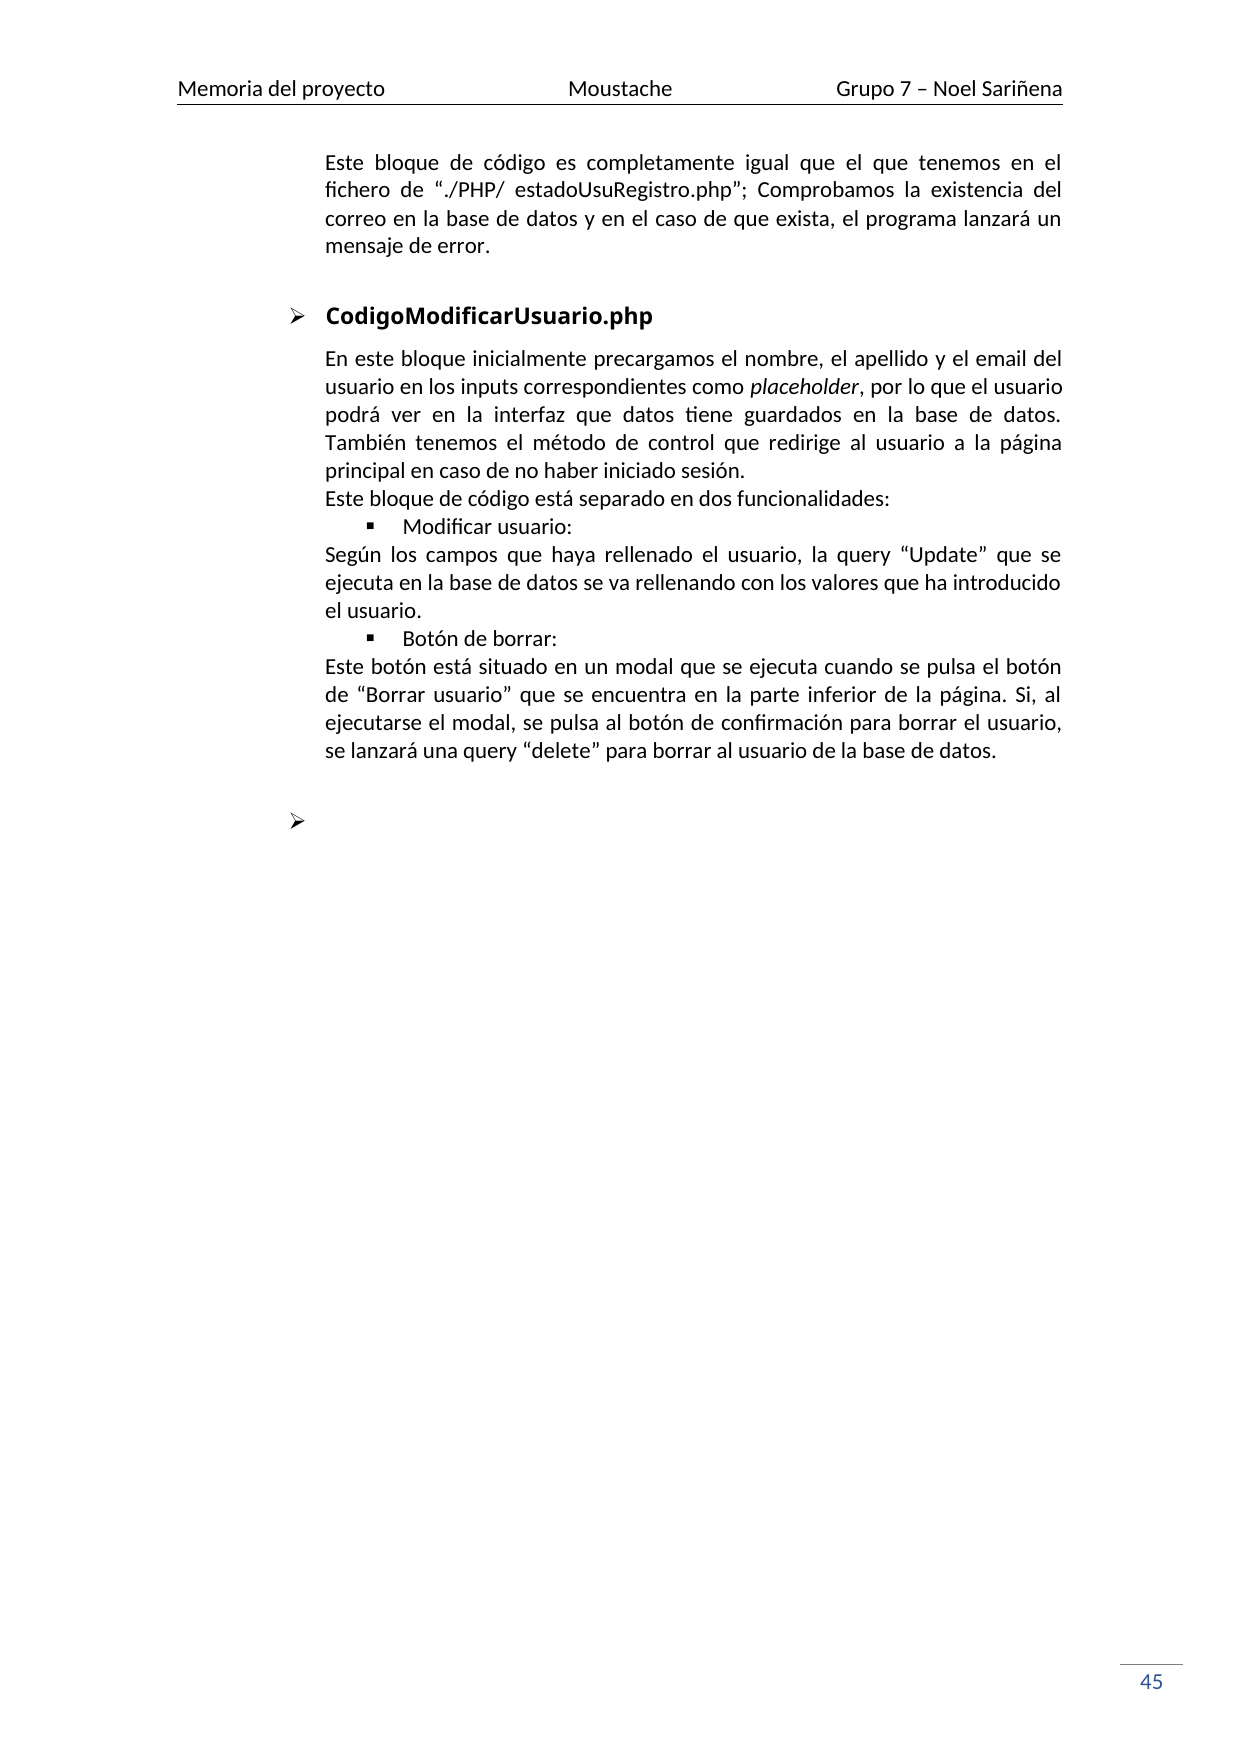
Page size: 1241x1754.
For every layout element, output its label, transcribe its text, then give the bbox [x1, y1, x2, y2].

list Botón de borrar: [365, 624, 1063, 652]
text En este bloque inicialmente precargamos el nombre, el apellido y el email del usuario en los inputs correspondientes como placeholder, por lo que el usuario podrá ver en la interfaz que datos tiene guardados en la base de datos. También tenemos el método de control que redirige al usuario a la página principal en caso de no haber iniciado sesión. [325, 344, 1063, 484]
list CodigoModificarUsuario.php [288, 300, 1063, 331]
text Este botón está situado en un modal que se ejecuta cuando se pulsa el botón de “Borrar usuario” que se encuentra en la parte inferior de la página. Si, al ejecutarse el modal, se pulsa al botón de confirmación para borrar el usuario, se lanzará una query “delete” para borrar al usuario de la base de datos. [325, 652, 1063, 764]
text Este bloque de código es completamente igual que el que tenemos en el fichero de “./PHP/ estadoUsuRegistro.php”; Comprobamos la existencia del correo en la base de datos y en el caso de que exista, el programa lanzará un mensaje de error. [325, 148, 1063, 260]
text Este bloque de código está separado en dos funcionalidades: [325, 484, 1063, 512]
list Modificar usuario: [365, 512, 1063, 540]
text Según los campos que haya rellenado el usuario, la query “Update” que se ejecuta en la base de datos se va rellenando con los valores que ha introducido el usuario. [325, 540, 1063, 624]
